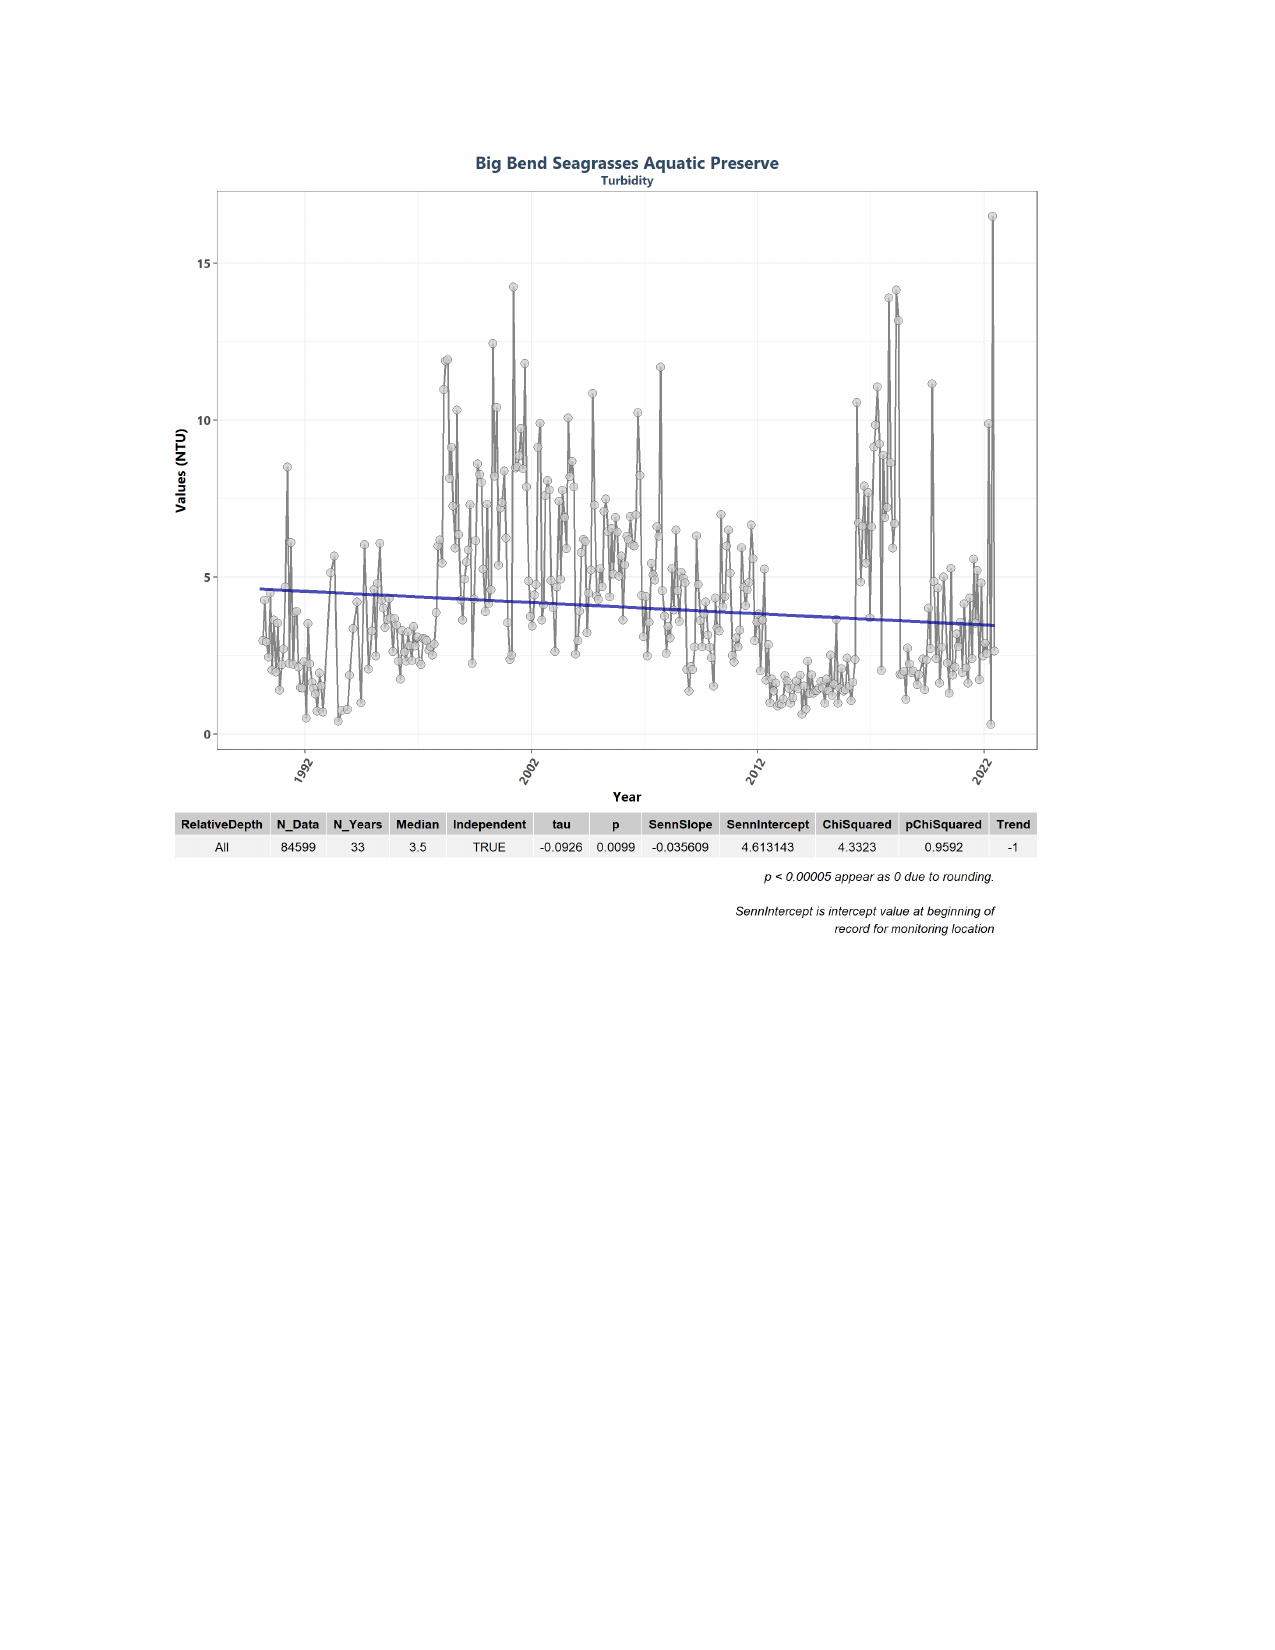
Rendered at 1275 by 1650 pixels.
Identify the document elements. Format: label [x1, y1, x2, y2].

picture [168, 150, 1044, 938]
